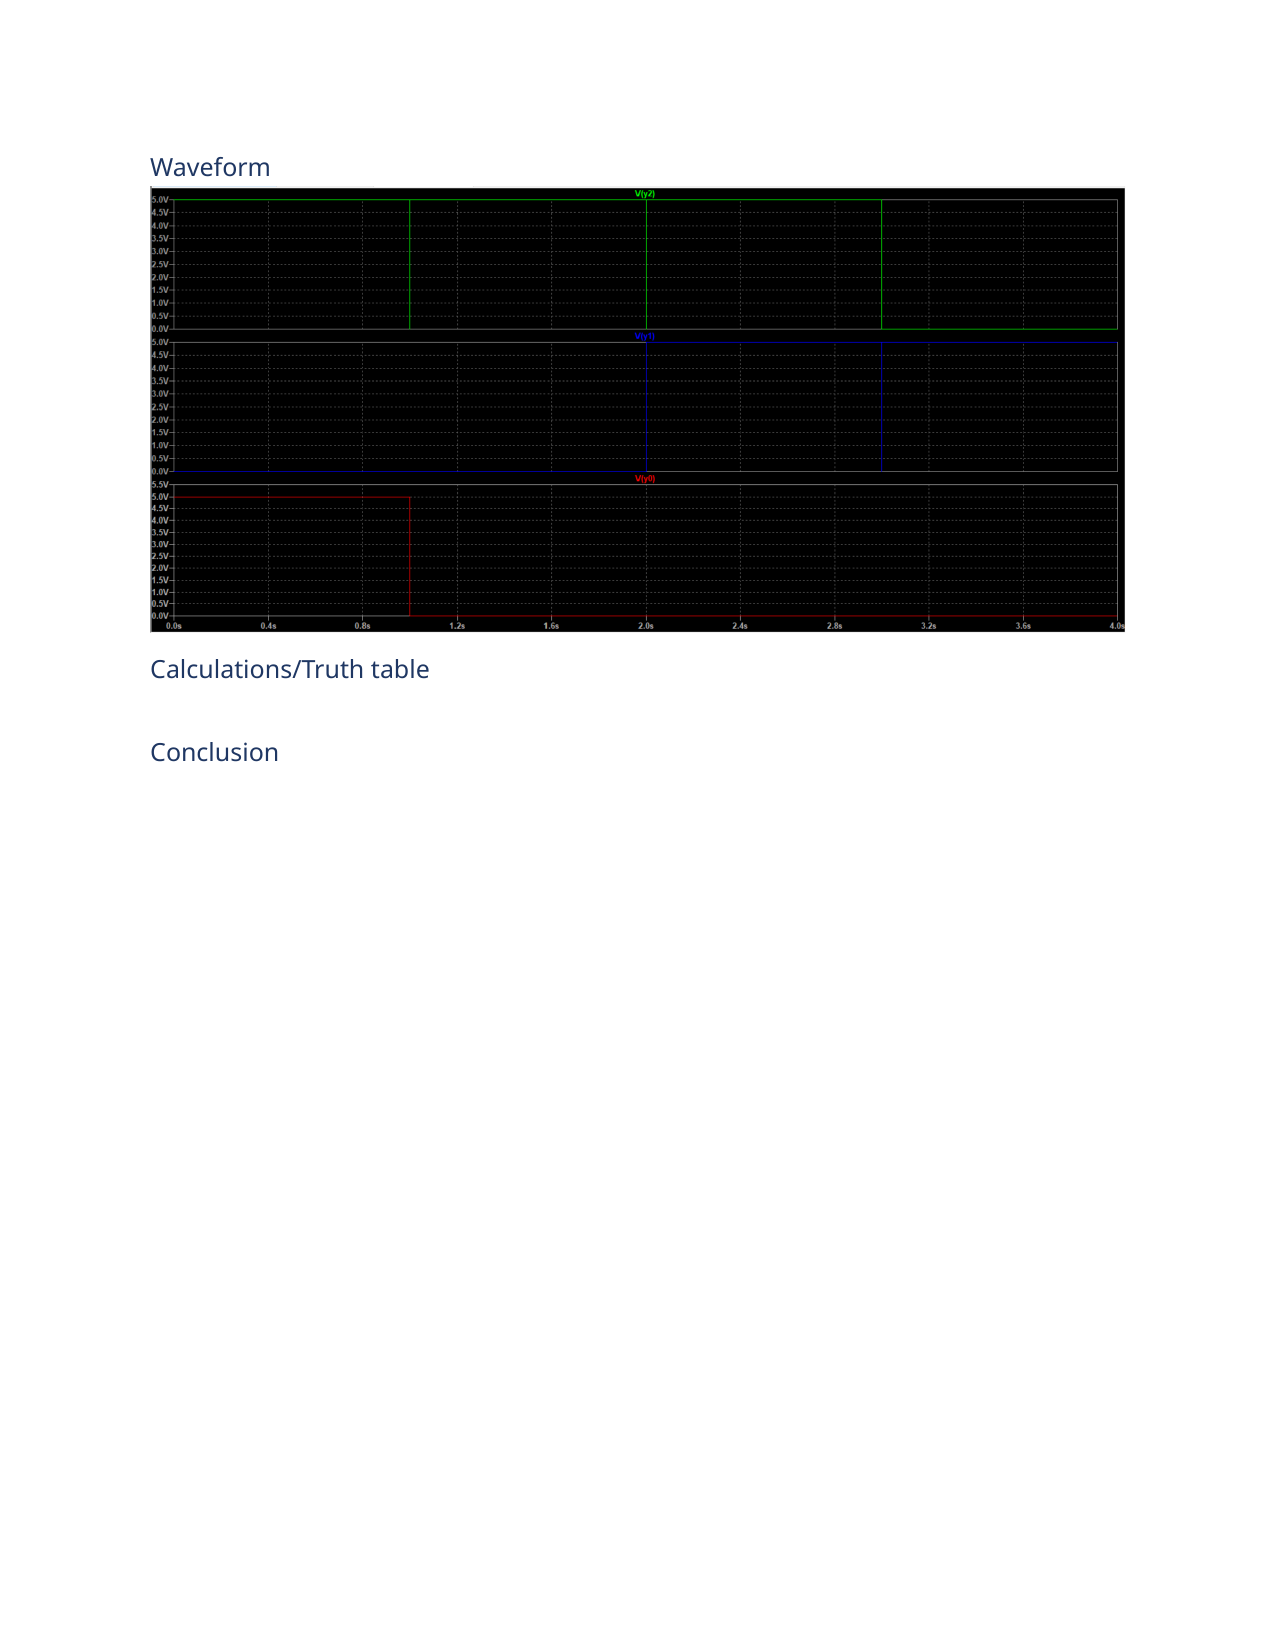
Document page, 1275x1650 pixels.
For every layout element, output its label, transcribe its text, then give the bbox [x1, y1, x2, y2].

picture [150, 186, 1125, 633]
subtitle Calculations/Truth table [150, 651, 1125, 686]
subtitle Conclusion [150, 735, 1125, 769]
subtitle Waveform [150, 150, 1125, 184]
